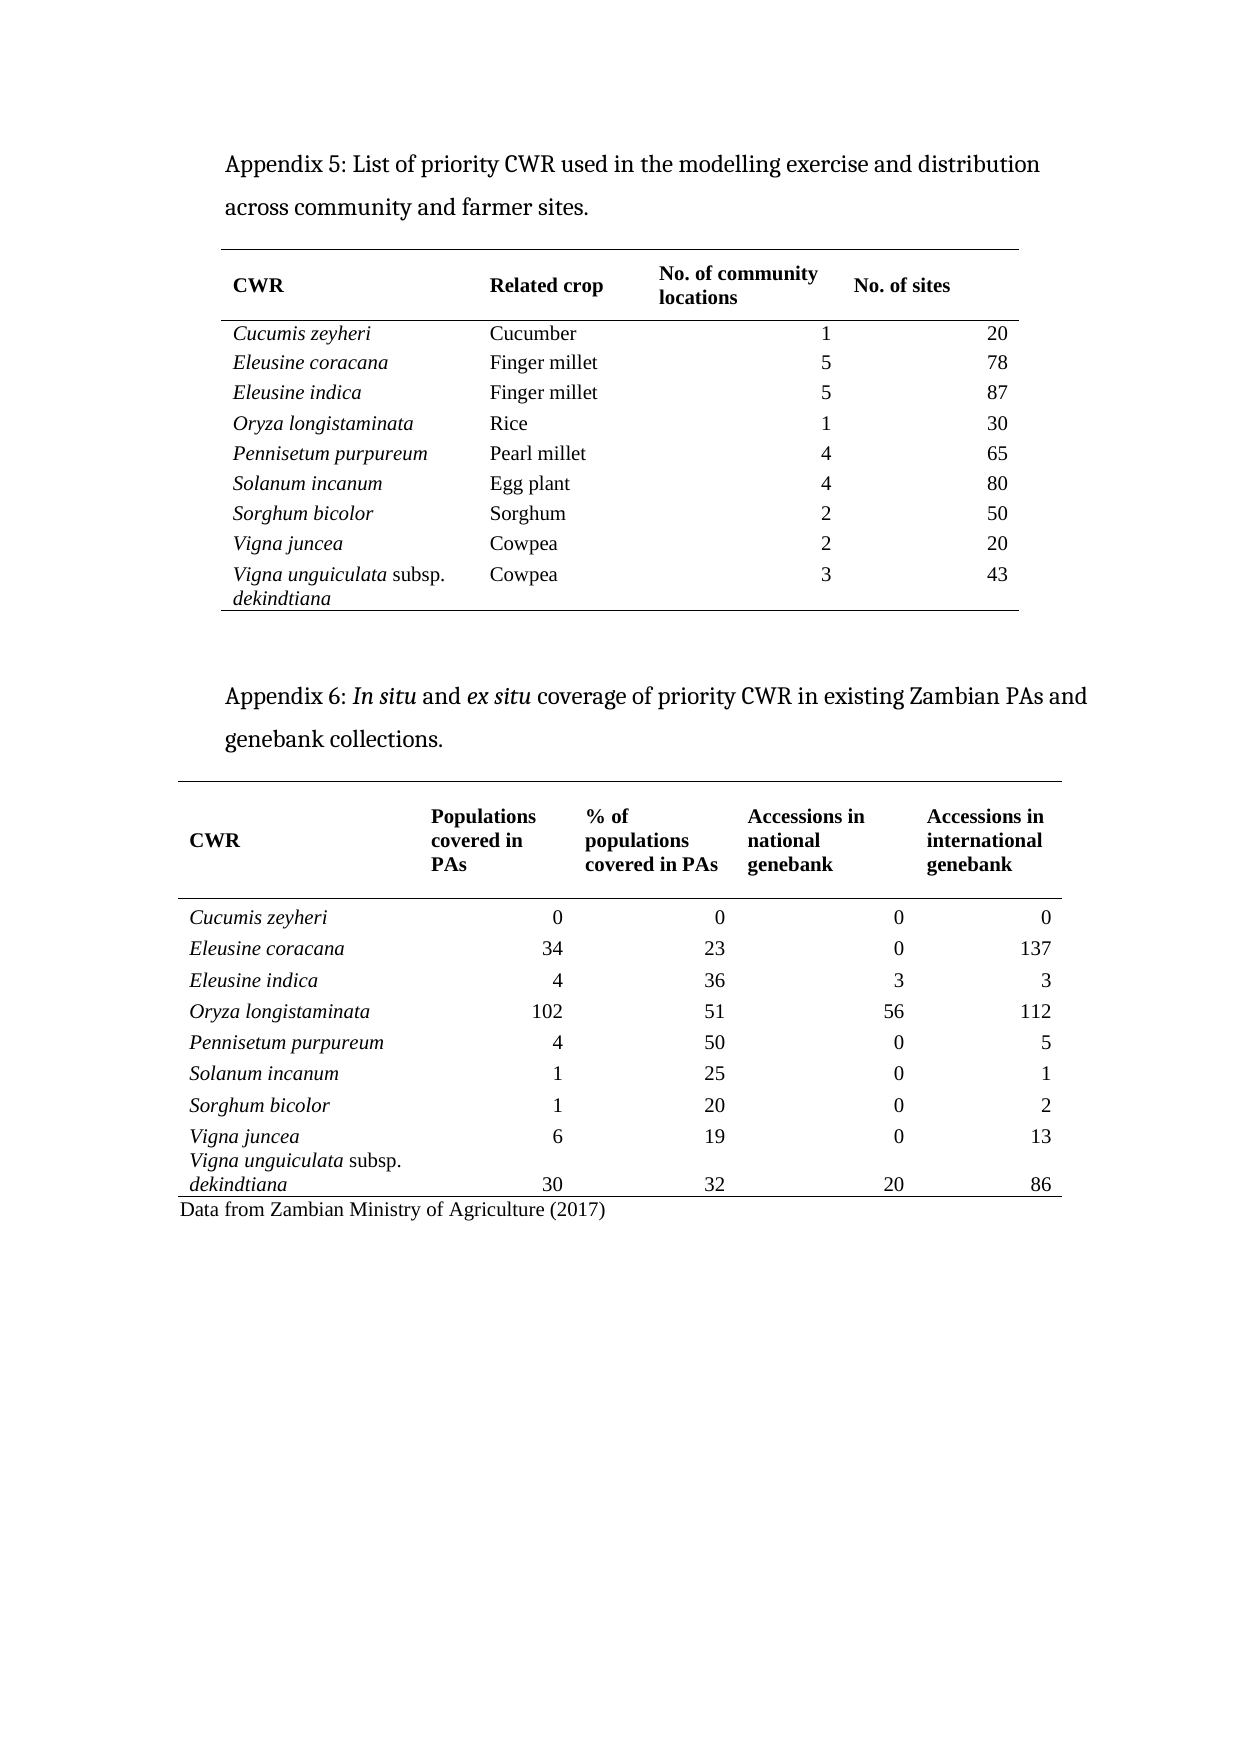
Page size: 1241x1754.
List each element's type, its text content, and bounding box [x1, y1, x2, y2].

table_header Populations covered in PAs [420, 782, 574, 898]
table_cell Finger millet [478, 350, 648, 380]
table_cell Cucumis zeyheri [178, 899, 419, 929]
table_cell Cucumber [478, 321, 648, 350]
table_cell 4 [648, 441, 842, 471]
table_cell 4 [648, 471, 842, 501]
table_cell Cowpea [478, 561, 648, 609]
table_cell Cowpea [478, 531, 648, 561]
table_cell 20 [843, 531, 1019, 561]
table_cell 80 [843, 471, 1019, 501]
table_cell Rice [478, 410, 648, 441]
table_header No. of community locations [648, 250, 842, 320]
table_cell 78 [843, 350, 1019, 380]
table_cell 0 [574, 899, 736, 929]
table_cell Egg plant [478, 471, 648, 501]
table_header % of populations covered in PAs [574, 782, 736, 898]
text Data from Zambian Ministry of Agriculture (2017) [150, 1197, 1090, 1221]
table_cell 5 [648, 350, 842, 380]
table_cell Sorghum [478, 501, 648, 531]
subtitle Appendix 6: In situ and ex situ coverage of priority CWR in existing Zambian PAs and genebank collections. [225, 682, 1090, 754]
table_cell 0 [736, 899, 915, 929]
table_cell Vigna juncea [221, 531, 478, 561]
table_header Accessions in national genebank [736, 782, 915, 898]
table_cell Cucumis zeyheri [221, 321, 478, 350]
table_header Related crop [478, 250, 648, 320]
table_cell 2 [648, 531, 842, 561]
table_cell 0 [420, 899, 574, 929]
subtitle Appendix 5: List of priority CWR used in the modelling exercise and distribution across community and farmer sites. [225, 150, 1090, 222]
table_cell Eleusine indica [221, 380, 478, 410]
table_cell 30 [843, 410, 1019, 441]
table_cell 2 [648, 501, 842, 531]
table_cell Vigna unguiculata subsp. dekindtiana [221, 561, 478, 609]
table_cell Sorghum bicolor [221, 501, 478, 531]
table_header Accessions in international genebank [915, 782, 1062, 898]
table_cell Pennisetum purpureum [221, 441, 478, 471]
table_cell 20 [843, 321, 1019, 350]
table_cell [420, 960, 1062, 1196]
table_cell 50 [843, 501, 1019, 531]
table_cell Eleusine coracana [178, 929, 419, 960]
table_cell 1 [648, 410, 842, 441]
table_cell 0 [736, 929, 915, 960]
table_header CWR [178, 782, 419, 898]
table_cell 3 [648, 561, 842, 609]
table_cell 5 [648, 380, 842, 410]
table_cell Solanum incanum [221, 471, 478, 501]
table_cell 1 [648, 321, 842, 350]
table_cell Finger millet [478, 380, 648, 410]
table_cell Eleusine coracana [221, 350, 478, 380]
table_cell 65 [843, 441, 1019, 471]
table_cell Oryza longistaminata [221, 410, 478, 441]
table_cell 0 [915, 899, 1062, 929]
table_cell Pearl millet [478, 441, 648, 471]
table_cell 137 [915, 929, 1062, 960]
table_cell 87 [843, 380, 1019, 410]
table_header CWR [221, 250, 478, 320]
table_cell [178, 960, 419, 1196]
table_cell 23 [574, 929, 736, 960]
table_header No. of sites [843, 250, 1019, 320]
table_cell 34 [420, 929, 574, 960]
table_cell 43 [843, 561, 1019, 609]
